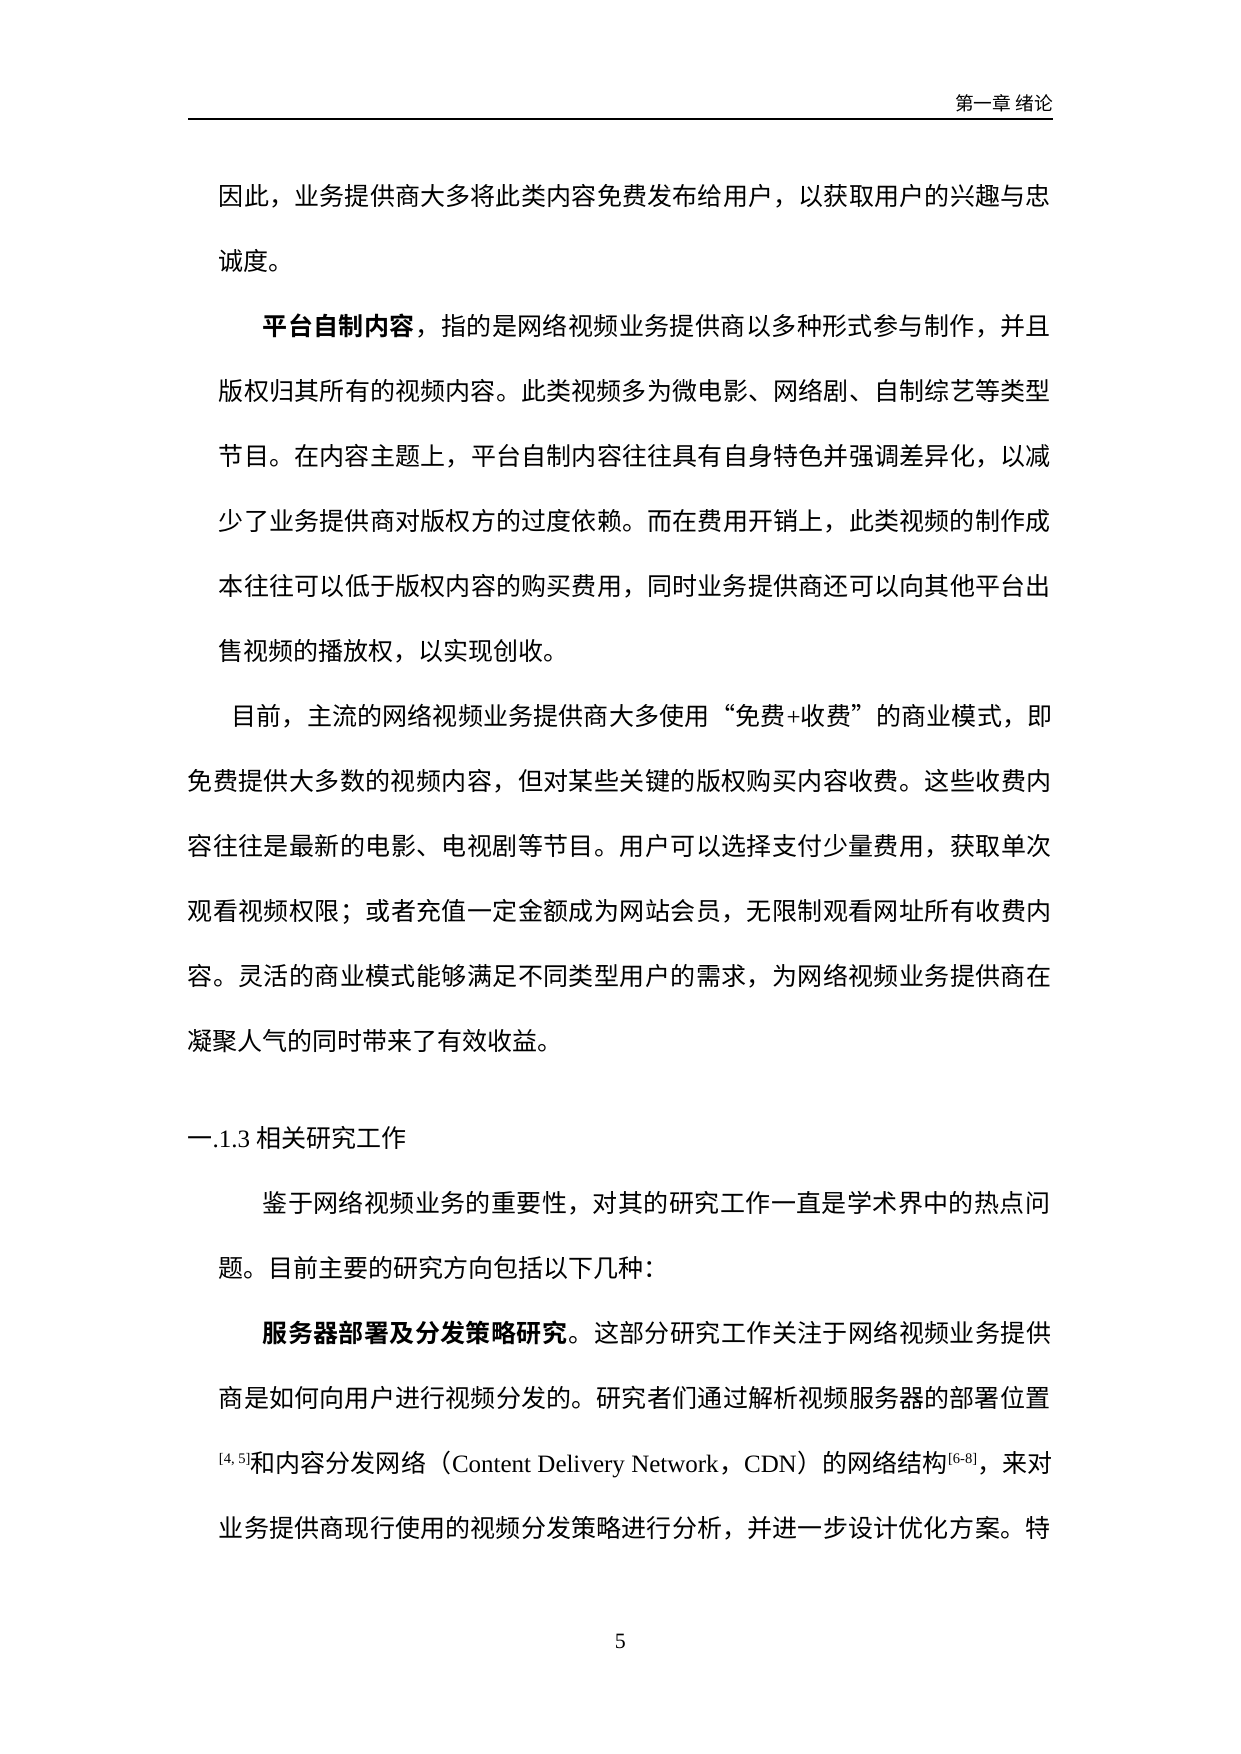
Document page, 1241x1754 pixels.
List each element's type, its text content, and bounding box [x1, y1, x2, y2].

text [219, 1299, 1053, 1559]
text 相关研究工作 [187, 1104, 1053, 1169]
text 目前，主流的网络视频业务提供商大多使用“免费+收费”的商业模式，即免费提供大多数的视频内容，但对某些关键的版权购买内容收费。这些收费内容往往是最新的电影、电视剧等节目。用户可以选择支付少量费用，获取单次观看视频权限；或者充值一定金额成为网站会员，无限制观看网址所有收费内容。灵活的商业模式能够满足不同类型用户的需求，为网络视频业务提供商在凝聚人气的同时带来了有效收益。 [187, 682, 1053, 1072]
text 鉴于网络视频业务的重要性，对其的研究工作一直是学术界中的热点问题。目前主要的研究方向包括以下几种： [219, 1169, 1053, 1299]
text 平台自制内容，指的是网络视频业务提供商以多种形式参与制作，并且版权归其所有的视频内容。此类视频多为微电影、网络剧、自制综艺等类型节目。在内容主题上，平台自制内容往往具有自身特色并强调差异化，以减少了业务提供商对版权方的过度依赖。而在费用开销上，此类视频的制作成本往往可以低于版权内容的购买费用，同时业务提供商还可以向其他平台出售视频的播放权，以实现创收。 [219, 292, 1053, 682]
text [219, 162, 1053, 292]
